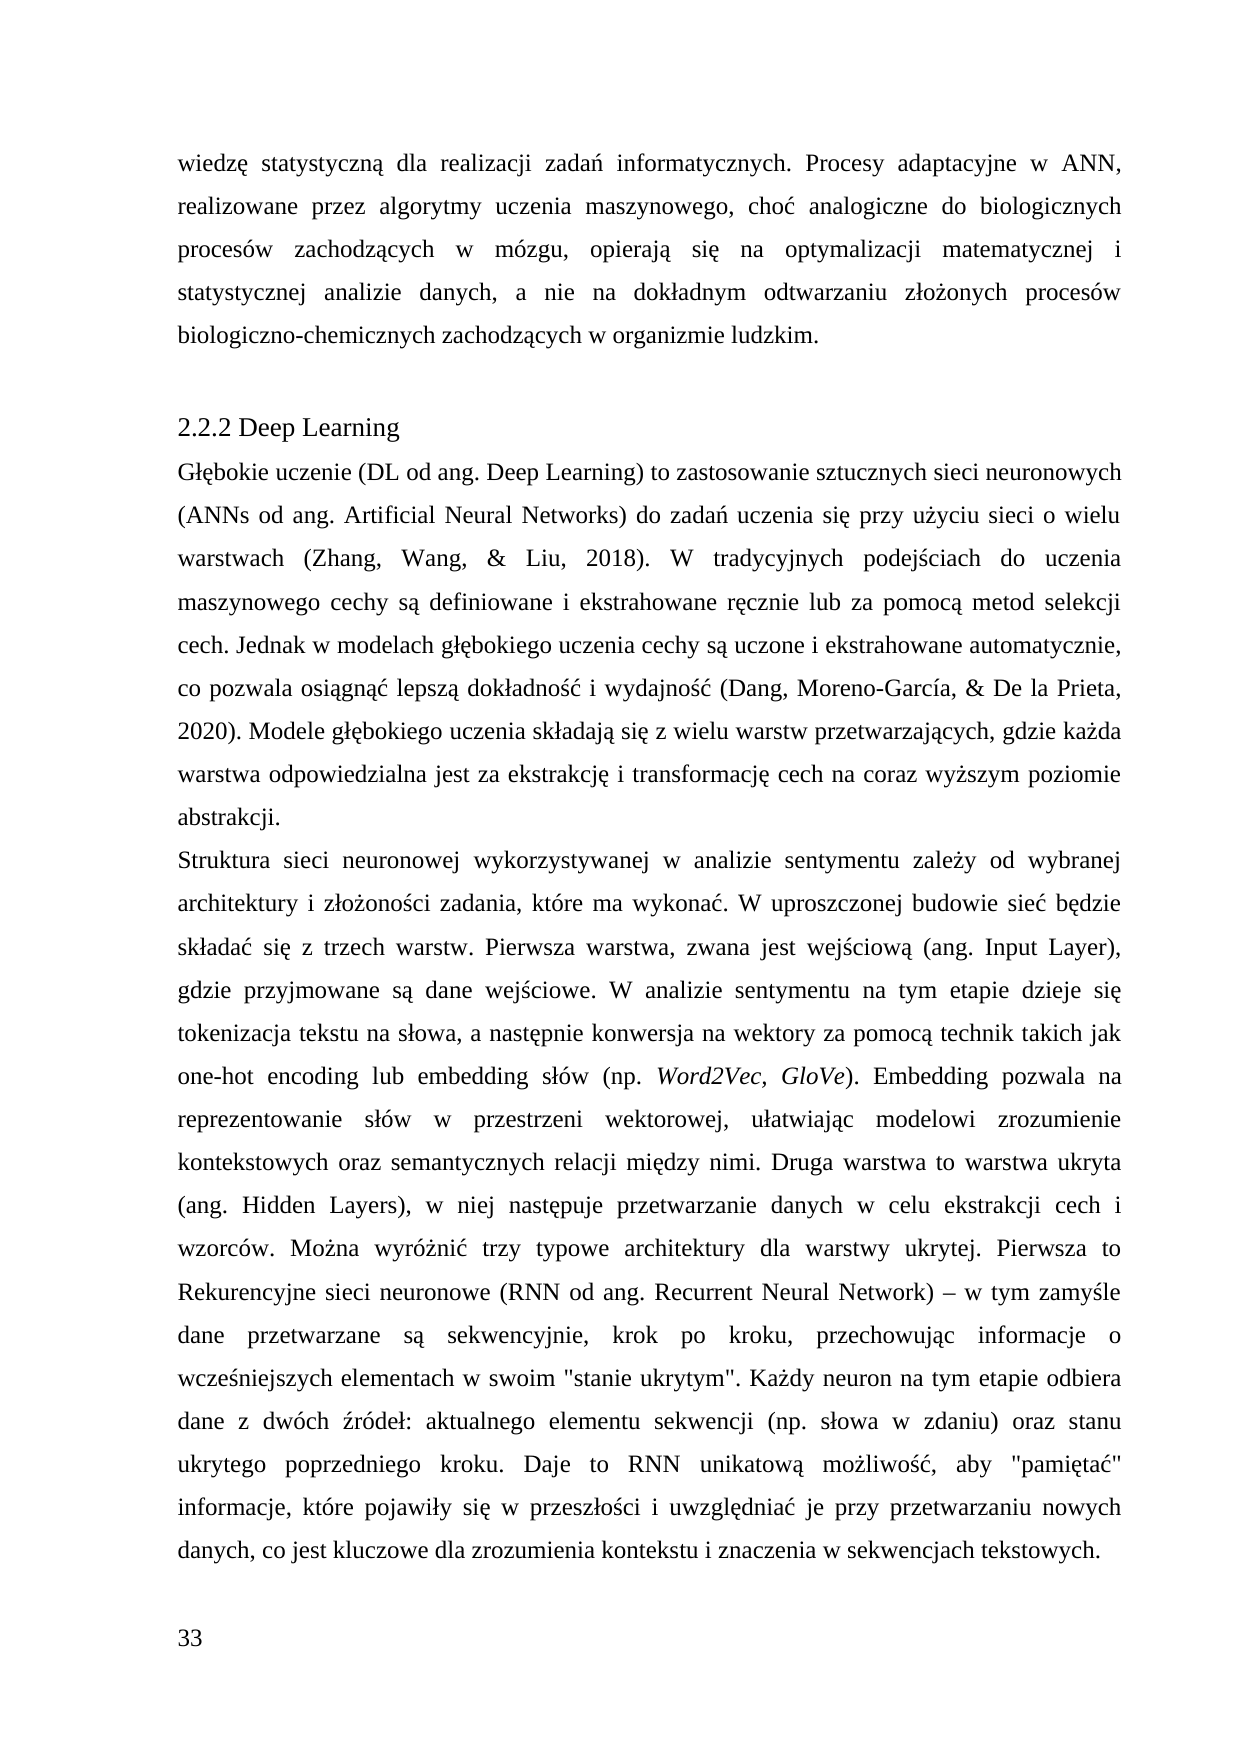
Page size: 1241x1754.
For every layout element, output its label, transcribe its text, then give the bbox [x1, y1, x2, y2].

subtitle 2.2.2 Deep Learning [177, 454, 1122, 485]
text Głębokie uczenie (DL od ang. Deep Learning) to zastosowanie sztucznych sieci neuronowych (ANNs od ang. Artificial Neural Networks) do zadań uczenia się przy użyciu sieci o wielu warstwach (Zhang, Wang, & Liu, 2018). W tradycyjnych podejściach do uczenia maszynowego cechy są definiowane i ekstrahowane ręcznie lub za pomocą metod selekcji cech. Jednak w modelach głębokiego uczenia cechy są uczone i ekstrahowane automatycznie, co pozwala osiągnąć lepszą dokładność i wydajność (Dang, Moreno-García, & De la Prieta, 2020). Modele głębokiego uczenia składają się z wielu warstw przetwarzających, gdzie każda warstwa odpowiedzialna jest za ekstrakcję i transformację cech na coraz wyższym poziomie abstrakcji. [177, 500, 1122, 874]
